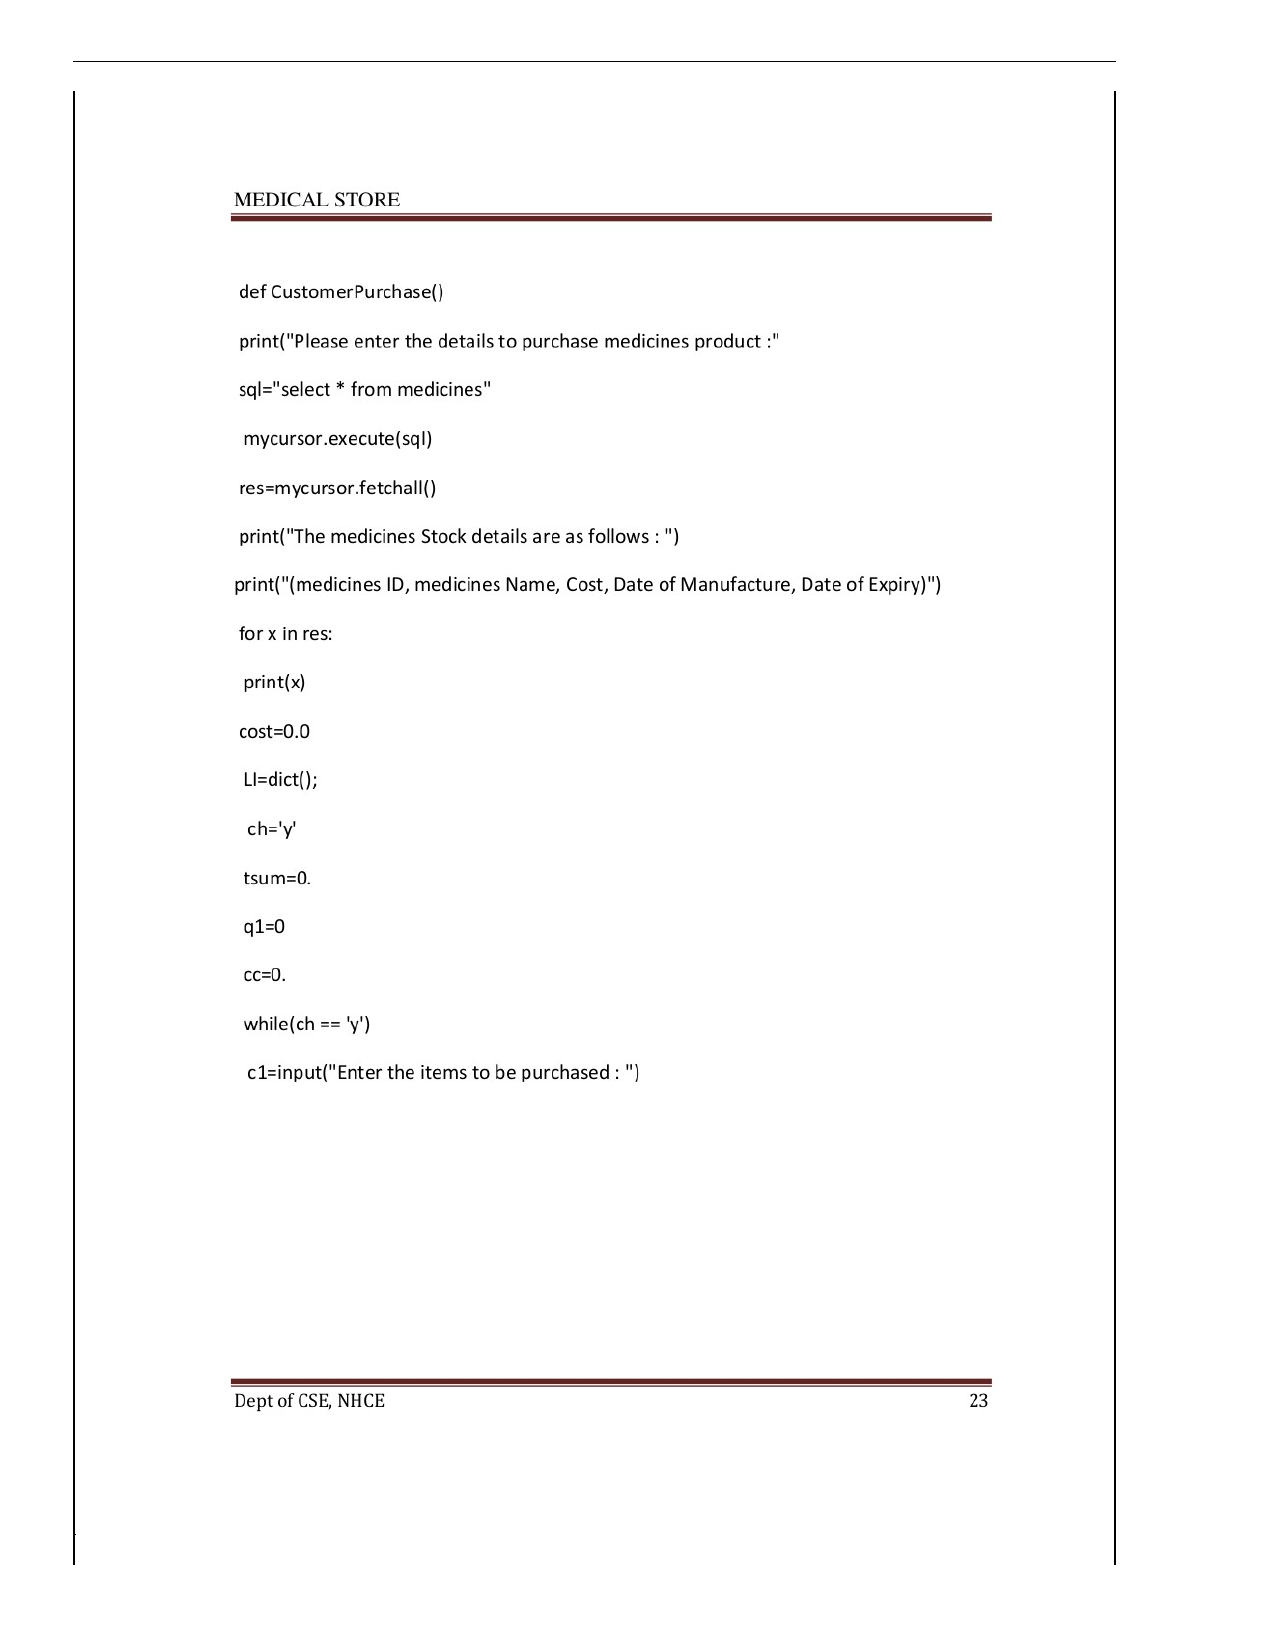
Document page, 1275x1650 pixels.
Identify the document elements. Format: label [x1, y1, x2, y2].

picture [76, 93, 1114, 1562]
